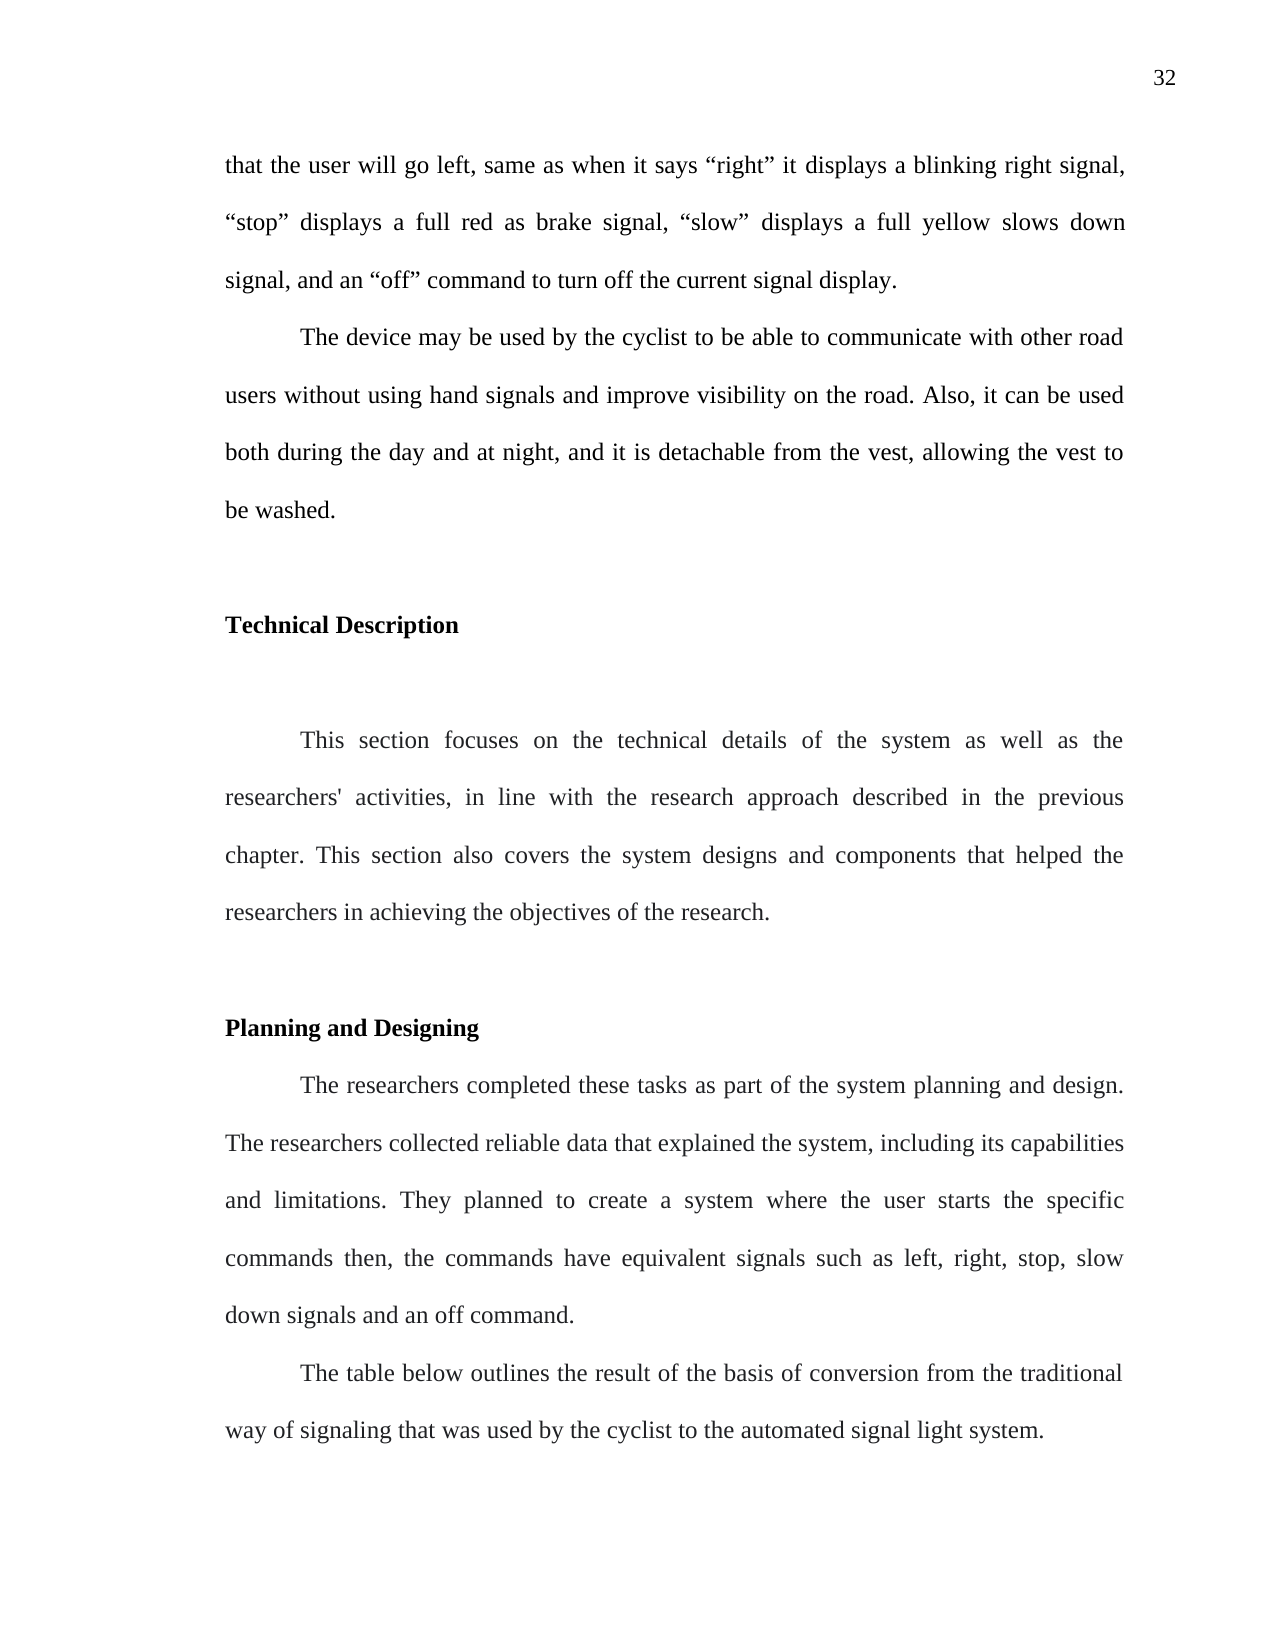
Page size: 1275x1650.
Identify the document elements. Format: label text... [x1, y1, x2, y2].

text The device may be used by the cyclist to be able to communicate with other road users without using hand signals and improve visibility on the road. Also, it can be used both during the day and at night, and it is detachable from the vest, allowing the vest to be washed. [225, 322, 1125, 524]
text The researchers completed these tasks as part of the system planning and design. The researchers collected reliable data that explained the system, including its capabilities and limitations. They planned to create a system where the user starts the specific commands then, the commands have equivalent signals such as left, right, stop, slow down signals and an off command. [225, 1070, 1125, 1329]
subtitle Technical Description [225, 610, 1210, 639]
subtitle Planning and Designing [225, 1013, 1210, 1041]
text This section focuses on the technical details of the system as well as the researchers' activities, in line with the research approach described in the previous chapter. This section also covers the system designs and components that helped the researchers in achieving the objectives of the research. [225, 725, 1125, 926]
text that the user will go left, same as when it says “right” it displays a blinking right signal, “stop” displays a full red as brake signal, “slow” displays a full yellow slows down signal, and an “off” command to turn off the current signal display. [225, 150, 1126, 294]
text The table below outlines the result of the basis of conversion from the traditional way of signaling that was used by the cyclist to the automated signal light system. [225, 1358, 1125, 1444]
